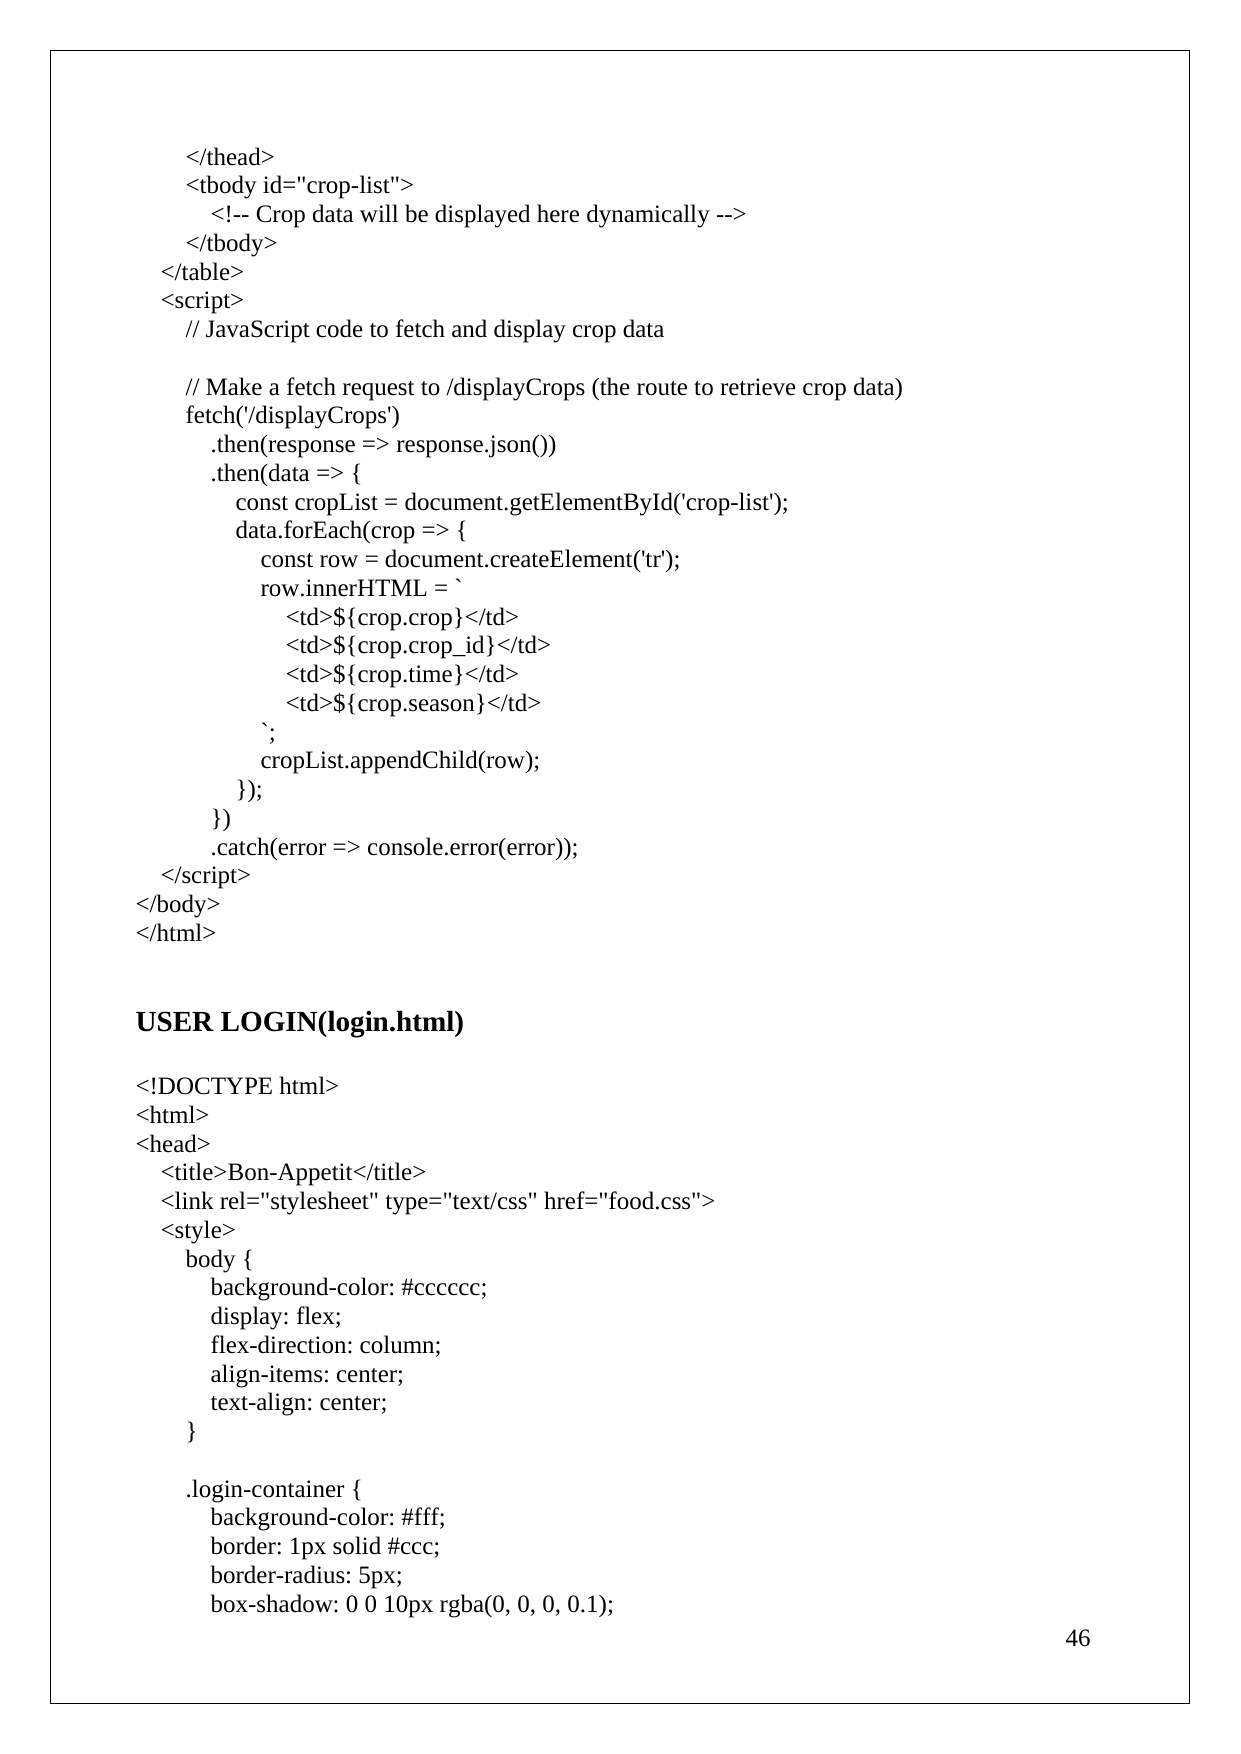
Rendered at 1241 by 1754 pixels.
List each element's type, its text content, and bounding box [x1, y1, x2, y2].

text body { [135, 1244, 1103, 1272]
text .then(data => { [135, 458, 1103, 487]
text </body> [135, 889, 1103, 918]
text <link rel="stylesheet" type="text/css" href="food.css"> [135, 1186, 1103, 1215]
text </table> [135, 257, 1103, 285]
text }) [135, 803, 1103, 832]
text const row = document.createElement('tr'); [135, 544, 1103, 573]
text row.innerHTML = ` [135, 573, 1103, 602]
text </script> [135, 860, 1103, 889]
text <title>Bon-Appetit</title> [135, 1157, 1103, 1186]
text .login-container { [135, 1474, 1103, 1502]
text `; [135, 717, 1103, 745]
text <tbody id="crop-list"> [135, 170, 1103, 199]
text }); [135, 774, 1103, 803]
text // JavaScript code to fetch and display crop data [135, 314, 1103, 343]
text <html> [135, 1100, 1103, 1129]
text <td>${crop.crop}</td> [135, 602, 1103, 630]
text display: flex; [135, 1301, 1103, 1330]
text // Make a fetch request to /displayCrops (the route to retrieve crop data) [135, 372, 1103, 400]
text <td>${crop.crop_id}</td> [135, 630, 1103, 659]
text text-align: center; [135, 1387, 1103, 1416]
text } [135, 1416, 1103, 1445]
text <!-- Crop data will be displayed here dynamically --> [135, 199, 1103, 228]
text box-shadow: 0 0 10px rgba(0, 0, 0, 0.1); [135, 1589, 1103, 1617]
text </tbody> [135, 228, 1103, 257]
text data.forEach(crop => { [135, 515, 1103, 544]
text </thead> [135, 142, 1103, 170]
text const cropList = document.getElementById('crop-list'); [135, 487, 1103, 515]
text border: 1px solid #ccc; [135, 1531, 1103, 1560]
text .catch(error => console.error(error)); [135, 832, 1103, 860]
text <head> [135, 1129, 1103, 1157]
text <style> [135, 1215, 1103, 1244]
text background-color: #cccccc; [135, 1272, 1103, 1301]
text <td>${crop.season}</td> [135, 688, 1103, 717]
text USER LOGIN(login.html) [135, 1004, 1103, 1038]
text .then(response => response.json()) [135, 429, 1103, 458]
text cropList.appendChild(row); [135, 745, 1103, 774]
text background-color: #fff; [135, 1502, 1103, 1531]
text <td>${crop.time}</td> [135, 659, 1103, 688]
text flex-direction: column; [135, 1330, 1103, 1359]
text </html> [135, 918, 1103, 947]
text fetch('/displayCrops') [135, 400, 1103, 429]
text <script> [135, 285, 1103, 314]
text <!DOCTYPE html> [135, 1071, 1103, 1100]
text align-items: center; [135, 1359, 1103, 1387]
text border-radius: 5px; [135, 1560, 1103, 1589]
